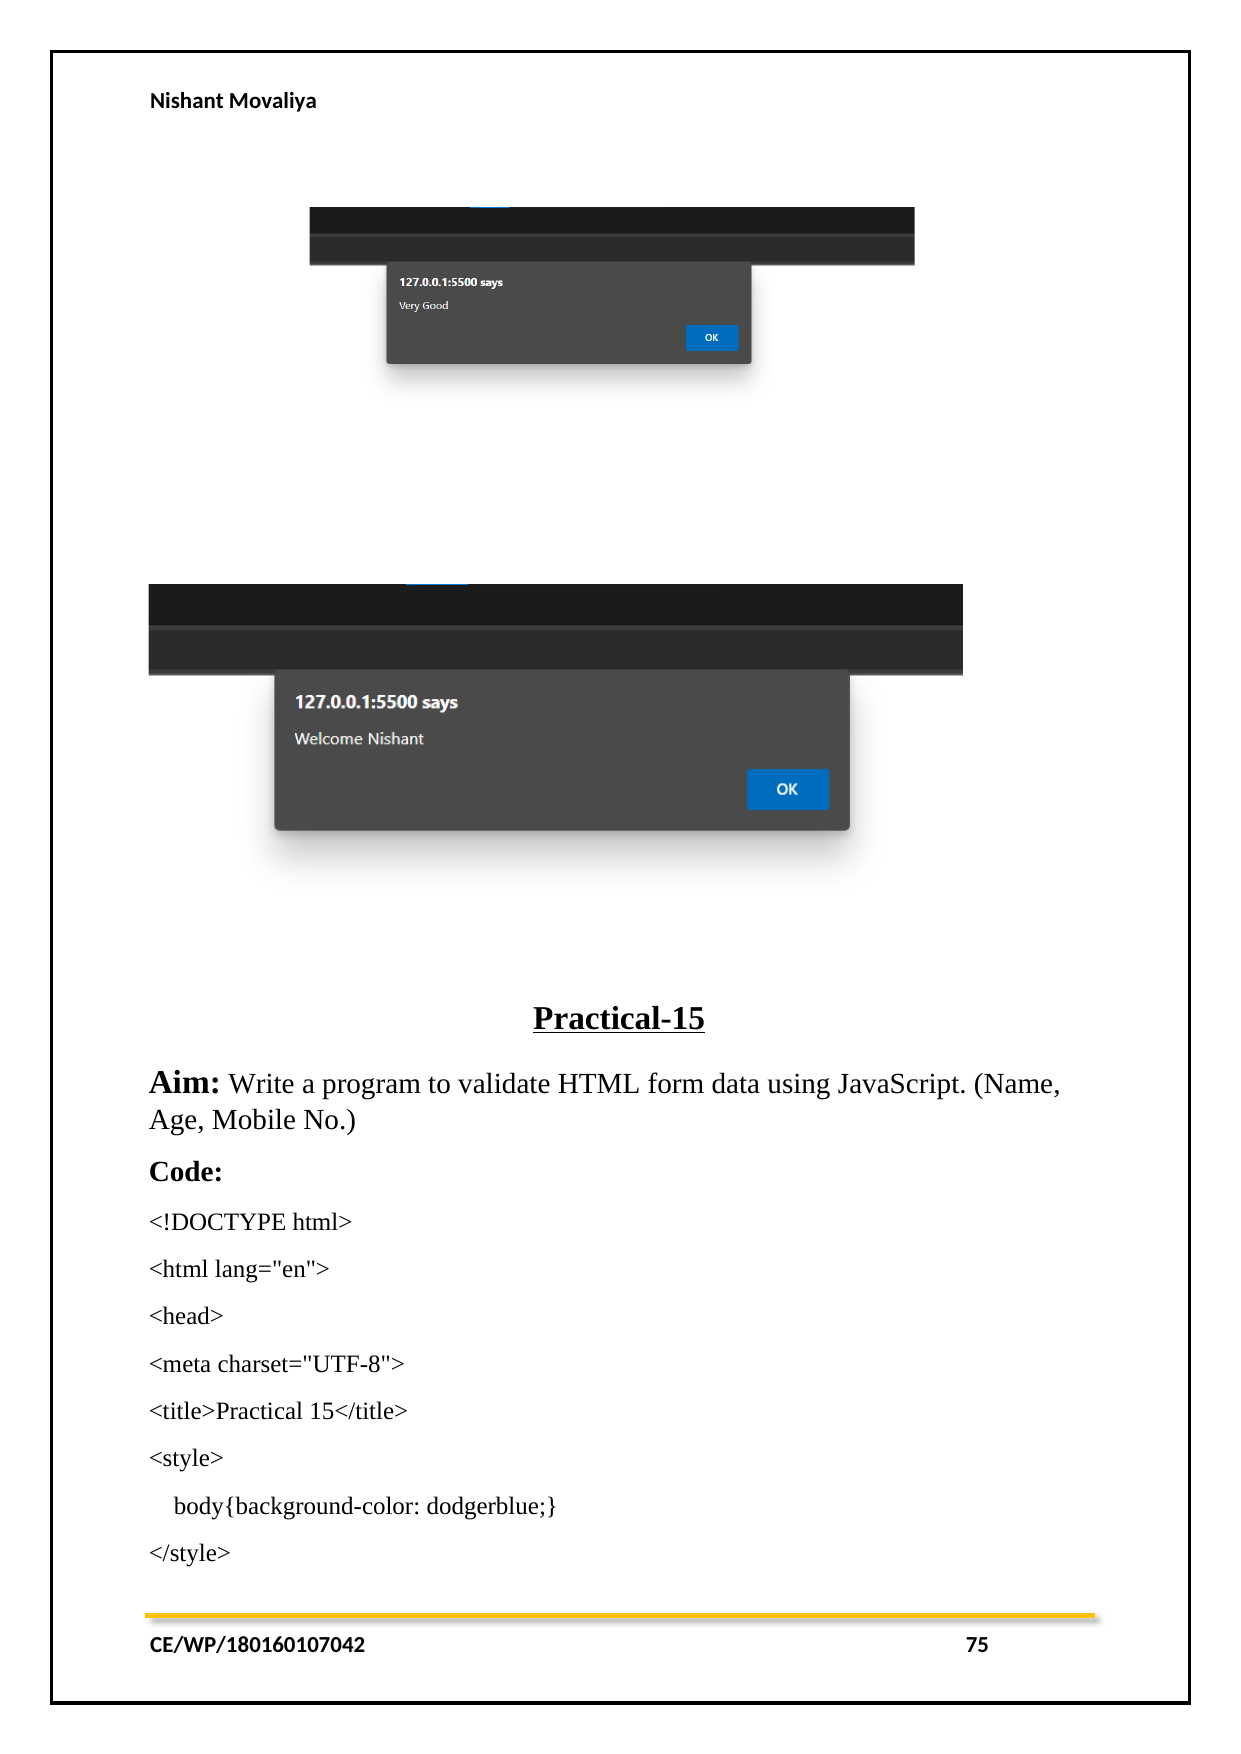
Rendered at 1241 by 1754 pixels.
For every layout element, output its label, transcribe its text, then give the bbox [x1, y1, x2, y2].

text Aim: Write a program to validate HTML form data using JavaScript. (Name, Age, Mobile No.) [148, 1062, 1076, 1136]
text body{background-color: dodgerblue;} [148, 1491, 1076, 1520]
picture [309, 207, 915, 566]
picture [148, 584, 963, 916]
text <title>Practical 15</title> [148, 1396, 1076, 1425]
text <meta charset="UTF-8"> [148, 1349, 1076, 1377]
text <style> [148, 1443, 1076, 1472]
text <html lang="en"> [148, 1254, 1076, 1283]
text </style> [148, 1538, 1076, 1567]
text Practical-15 [162, 998, 1076, 1037]
text Code: [148, 1154, 1076, 1188]
text <!DOCTYPE html> [148, 1207, 1076, 1235]
picture [141, 1608, 1109, 1632]
text <head> [148, 1301, 1076, 1330]
